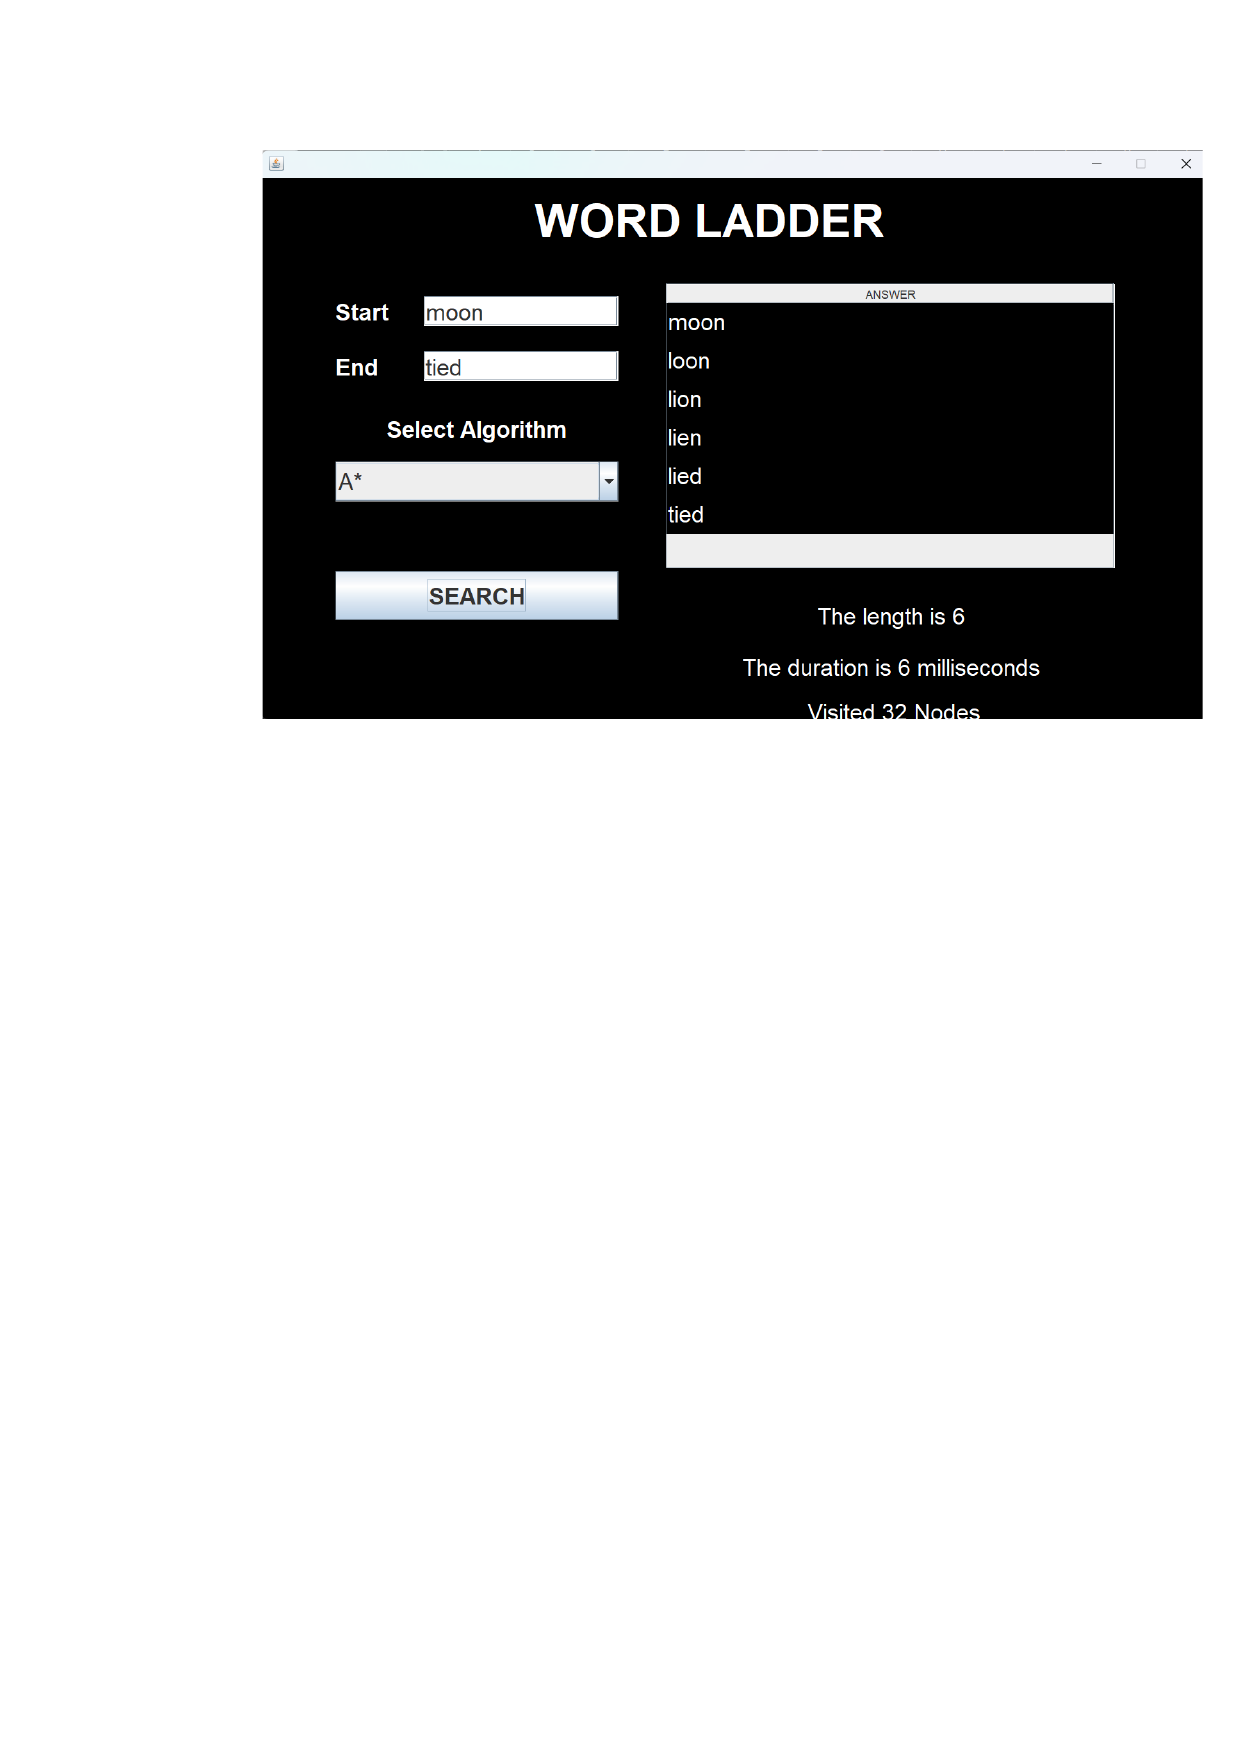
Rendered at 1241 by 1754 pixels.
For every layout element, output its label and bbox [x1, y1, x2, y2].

picture [262, 150, 1203, 719]
